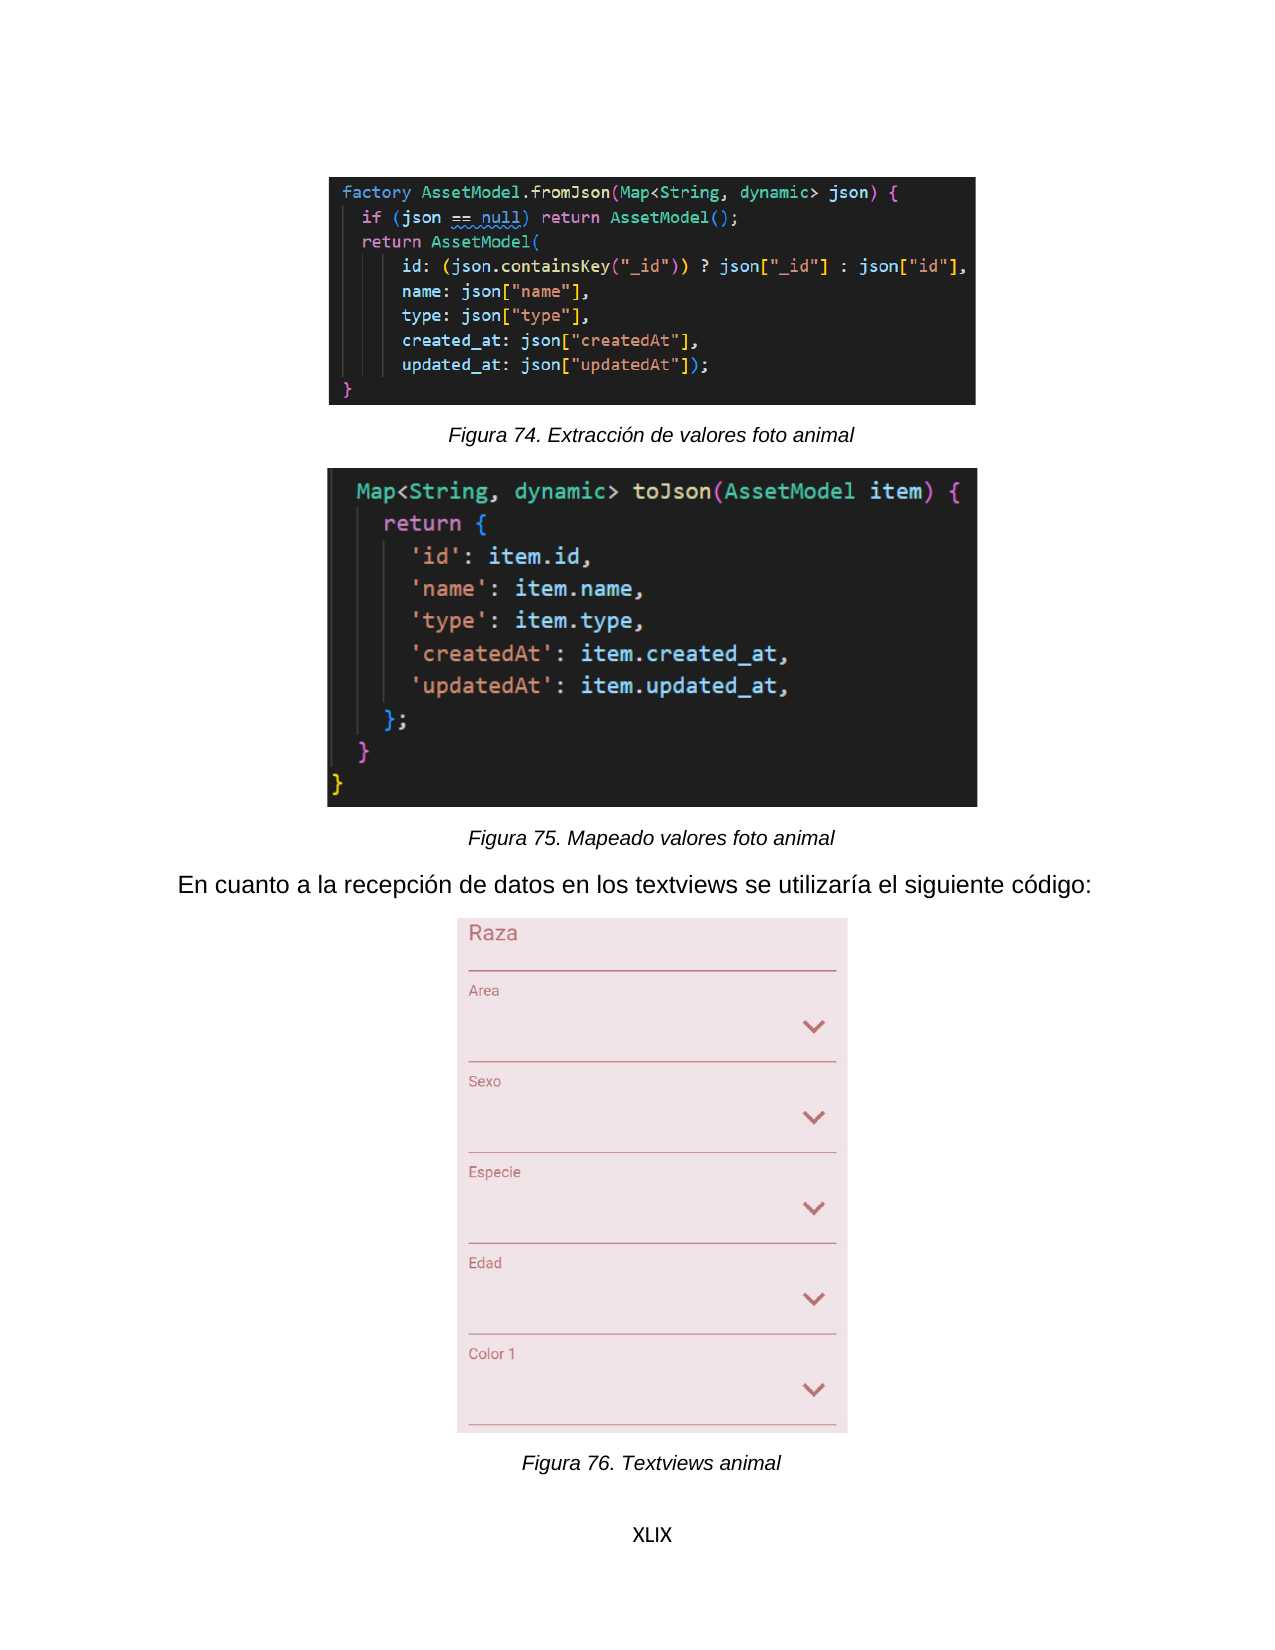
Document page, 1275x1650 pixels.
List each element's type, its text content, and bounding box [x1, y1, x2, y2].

text Figura 75. Mapeado valores foto animal [177, 826, 1127, 849]
text En cuanto a la recepción de datos en los textviews se utilizaría el siguiente código: [177, 870, 1127, 899]
text Figura 74. Extracción de valores foto animal [177, 423, 1127, 447]
text Figura 76. Textviews animal [177, 1451, 1127, 1475]
picture [457, 918, 848, 1433]
picture [328, 177, 976, 405]
picture [327, 468, 978, 807]
